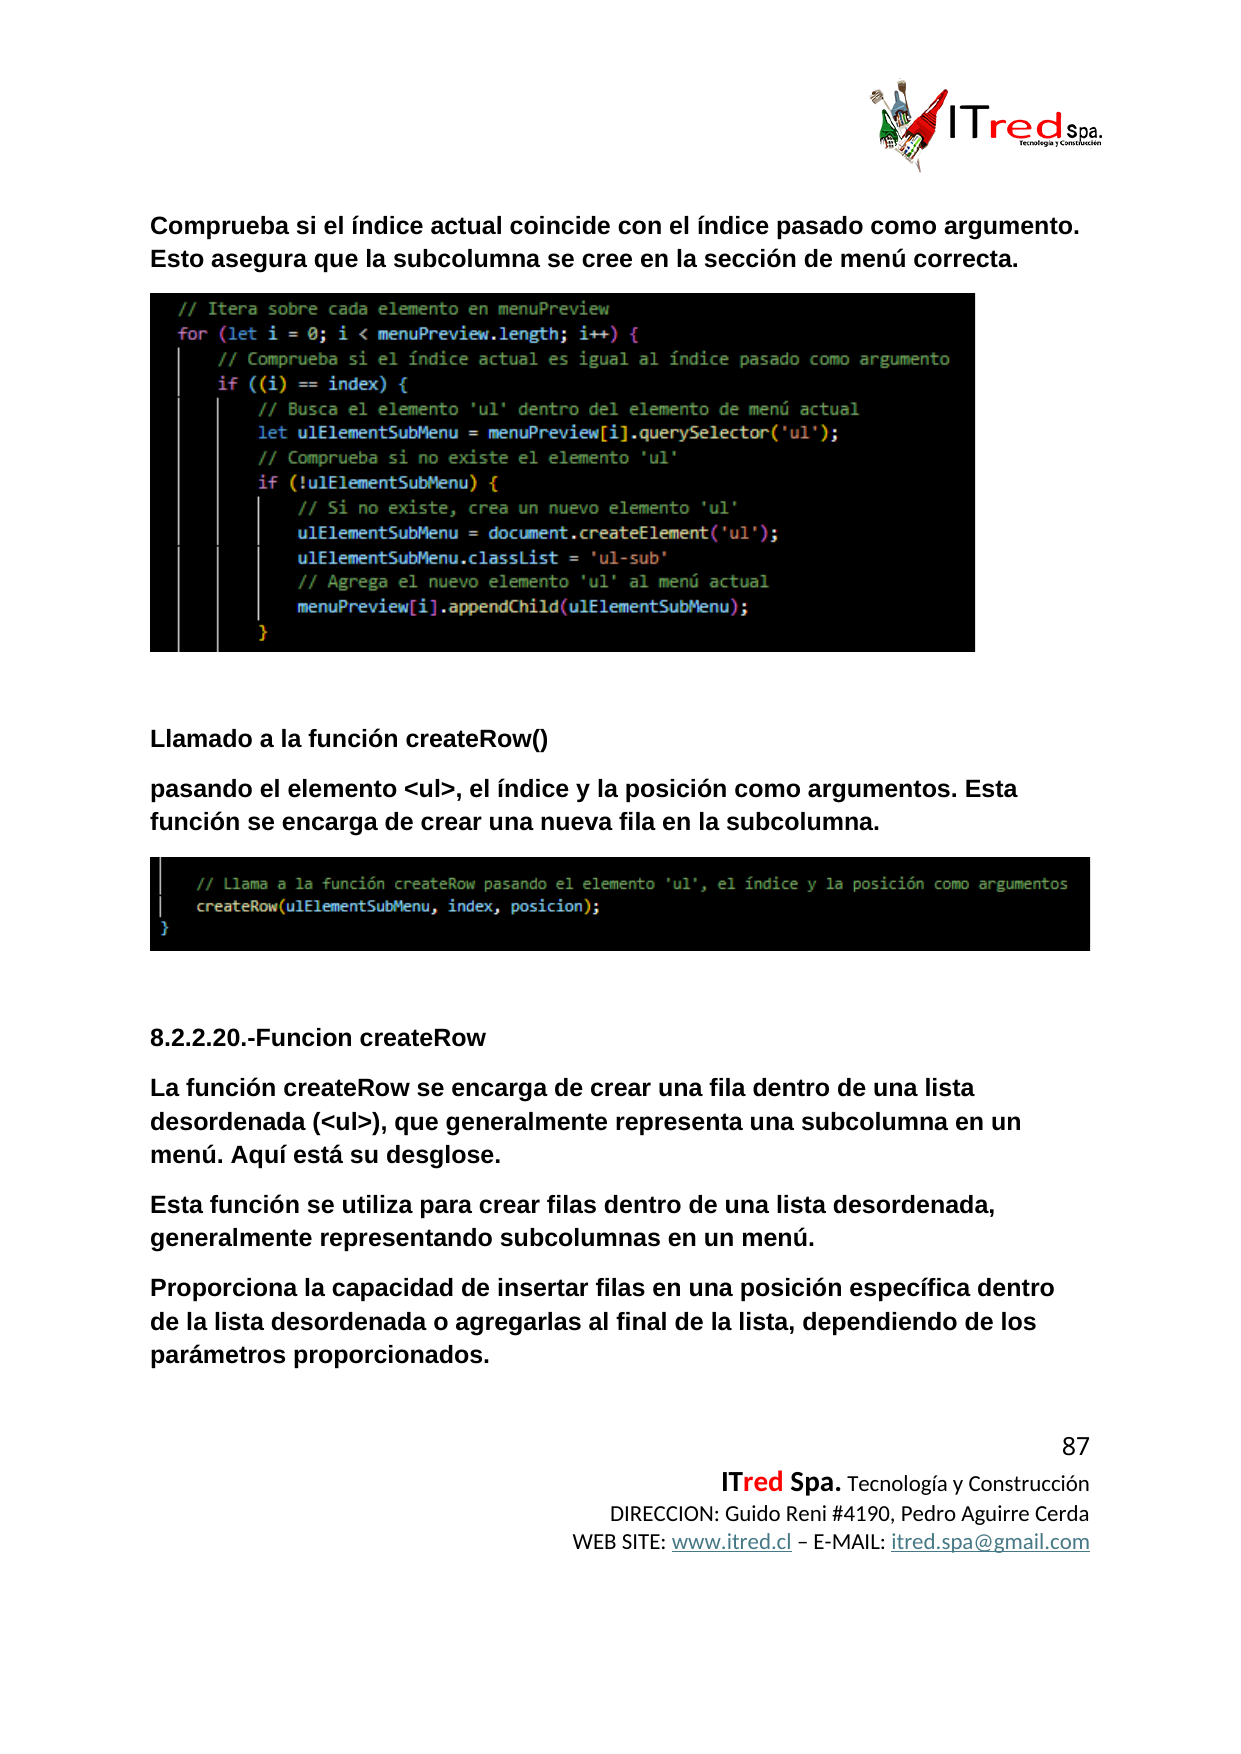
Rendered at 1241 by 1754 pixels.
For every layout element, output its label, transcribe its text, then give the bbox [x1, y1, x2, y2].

text 8.2.2.20.-Funcion createRow [150, 1023, 1090, 1052]
text Llamado a la función createRow() [150, 724, 1090, 753]
text La función createRow se encarga de crear una fila dentro de una lista desordenada (<ul>), que generalmente representa una subcolumna en un menú. Aquí está su desglose. [150, 1073, 1090, 1168]
picture [868, 77, 1102, 174]
picture [150, 857, 1091, 951]
picture [150, 293, 976, 652]
text pasando el elemento <ul>, el índice y la posición como argumentos. Esta función se encarga de crear una nueva fila en la subcolumna. [150, 774, 1090, 836]
text Esta función se utiliza para crear filas dentro de una lista desordenada, generalmente representando subcolumnas en un menú. [150, 1190, 1090, 1252]
text Proporciona la capacidad de insertar filas en una posición específica dentro de la lista desordenada o agregarlas al final de la lista, dependiendo de los parámetros proporcionados. [150, 1273, 1090, 1368]
text Comprueba si el índice actual coincide con el índice pasado como argumento. Esto asegura que la subcolumna se cree en la sección de menú correcta. [150, 211, 1090, 273]
